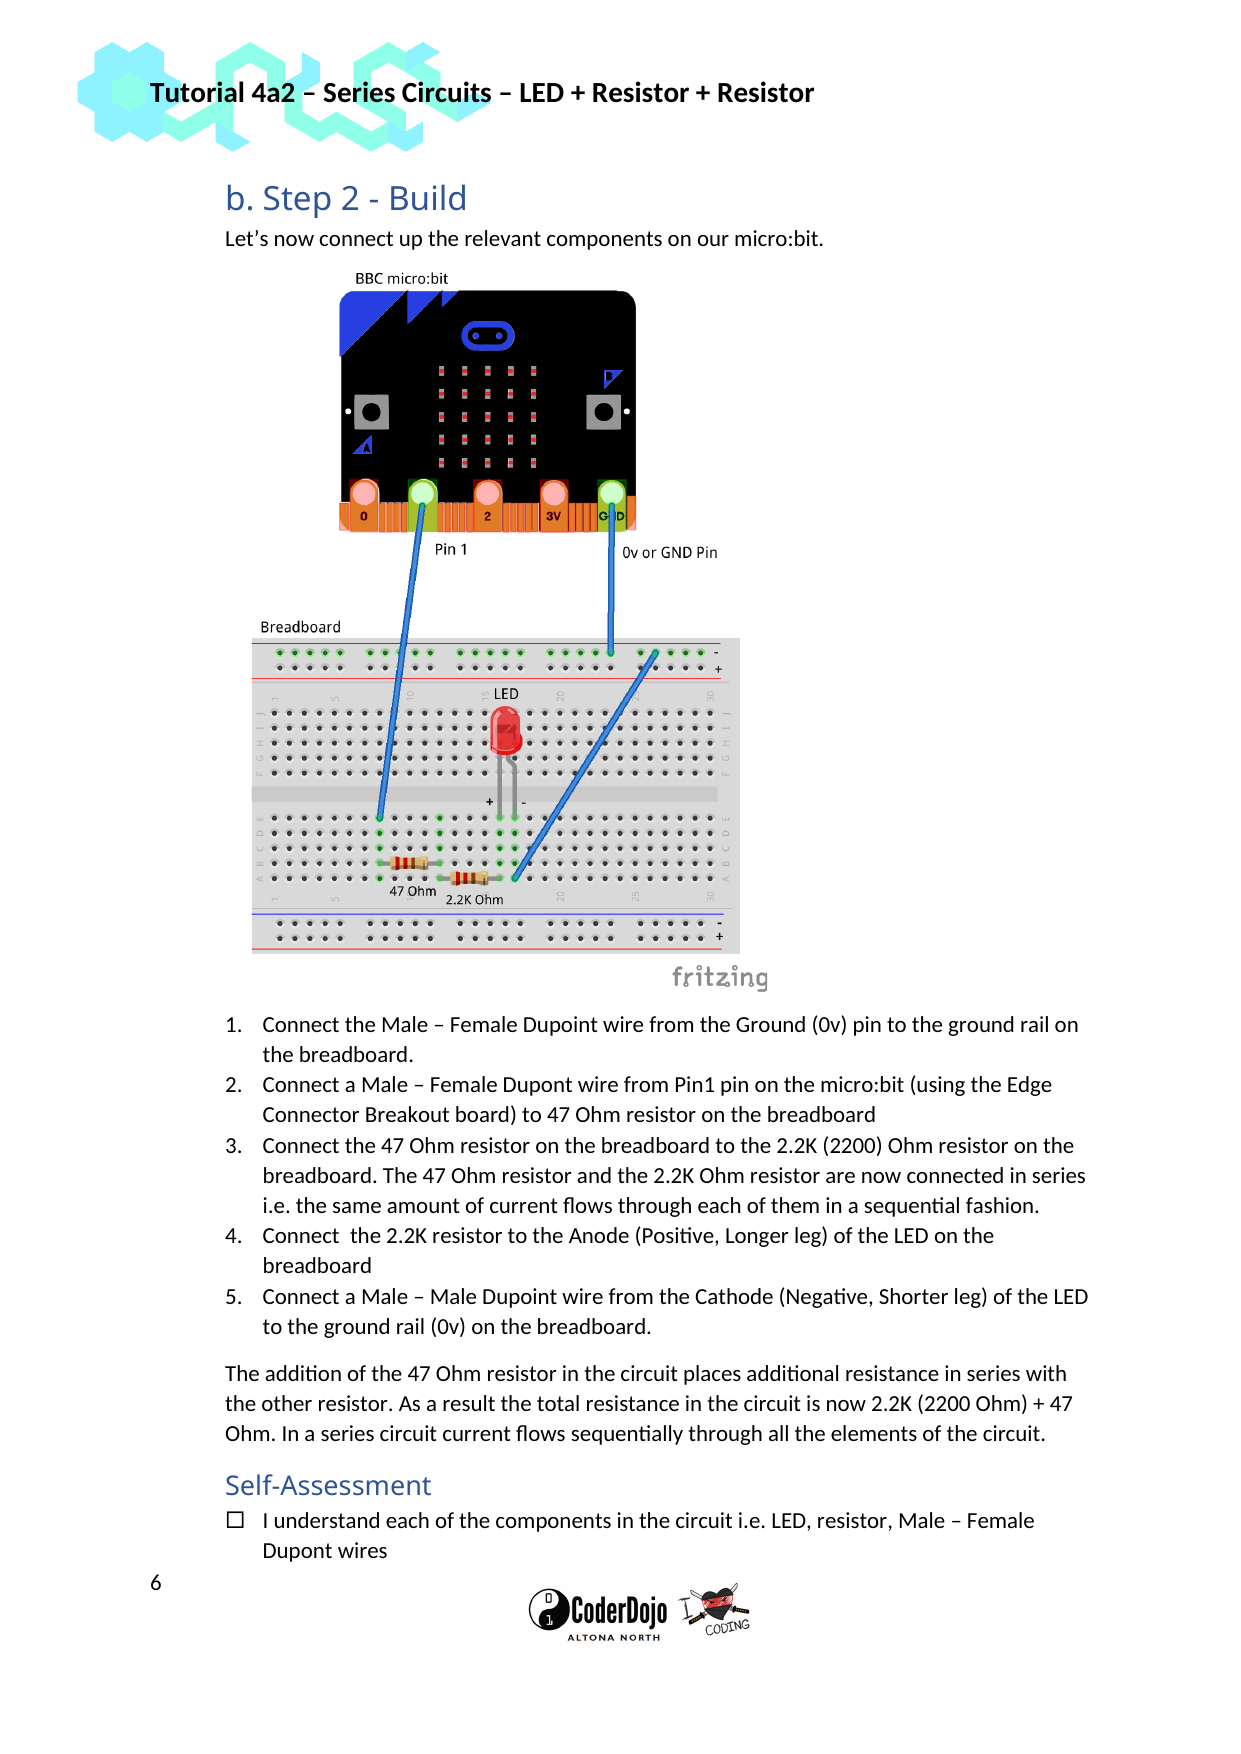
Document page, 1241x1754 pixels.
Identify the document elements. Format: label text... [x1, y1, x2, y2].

text Let’s now connect up the relevant components on our micro:bit. [150, 224, 1090, 252]
list Connect the 2.2K resistor to the Anode (Positive, Longer leg) of the LED on the breadboard [225, 1221, 1090, 1280]
subtitle Step 2 - Build [225, 175, 1090, 220]
list Connect a Male – Female Dupont wire from Pin1 pin on the micro:bit (using the Edge Connector Breakout board) to 47 Ohm resistor on the breadboard [225, 1070, 1090, 1129]
text The addition of the 47 Ohm resistor in the circuit places additional resistance in series with the other resistor. As a result the total resistance in the circuit is now 2.2K (2200 Ohm) + 47 Ohm. In a series circuit current flows sequentially through all the elements of the circuit. [225, 1359, 1090, 1447]
list Connect the 47 Ohm resistor on the breadboard to the 2.2K (2200) Ohm resistor on the breadboard. The 47 Ohm resistor and the 2.2K Ohm resistor are now connected in series i.e. the same amount of current flows through each of them in a sequential fashion. [225, 1131, 1090, 1219]
subtitle Self-Assessment [225, 1466, 1090, 1503]
picture [77, 42, 492, 152]
list Connect the Male – Female Dupoint wire from the Ground (0v) pin to the ground rail on the breadboard. [225, 1010, 1090, 1068]
list Connect a Male – Male Dupoint wire from the Cathode (Negative, Shorter leg) of the LED to the ground rail (0v) on the breadboard. [225, 1282, 1090, 1340]
list I understand each of the components in the circuit i.e. LED, resistor, Male – Female Dupont wires [225, 1506, 1090, 1564]
picture [486, 1568, 792, 1653]
picture [225, 270, 768, 992]
